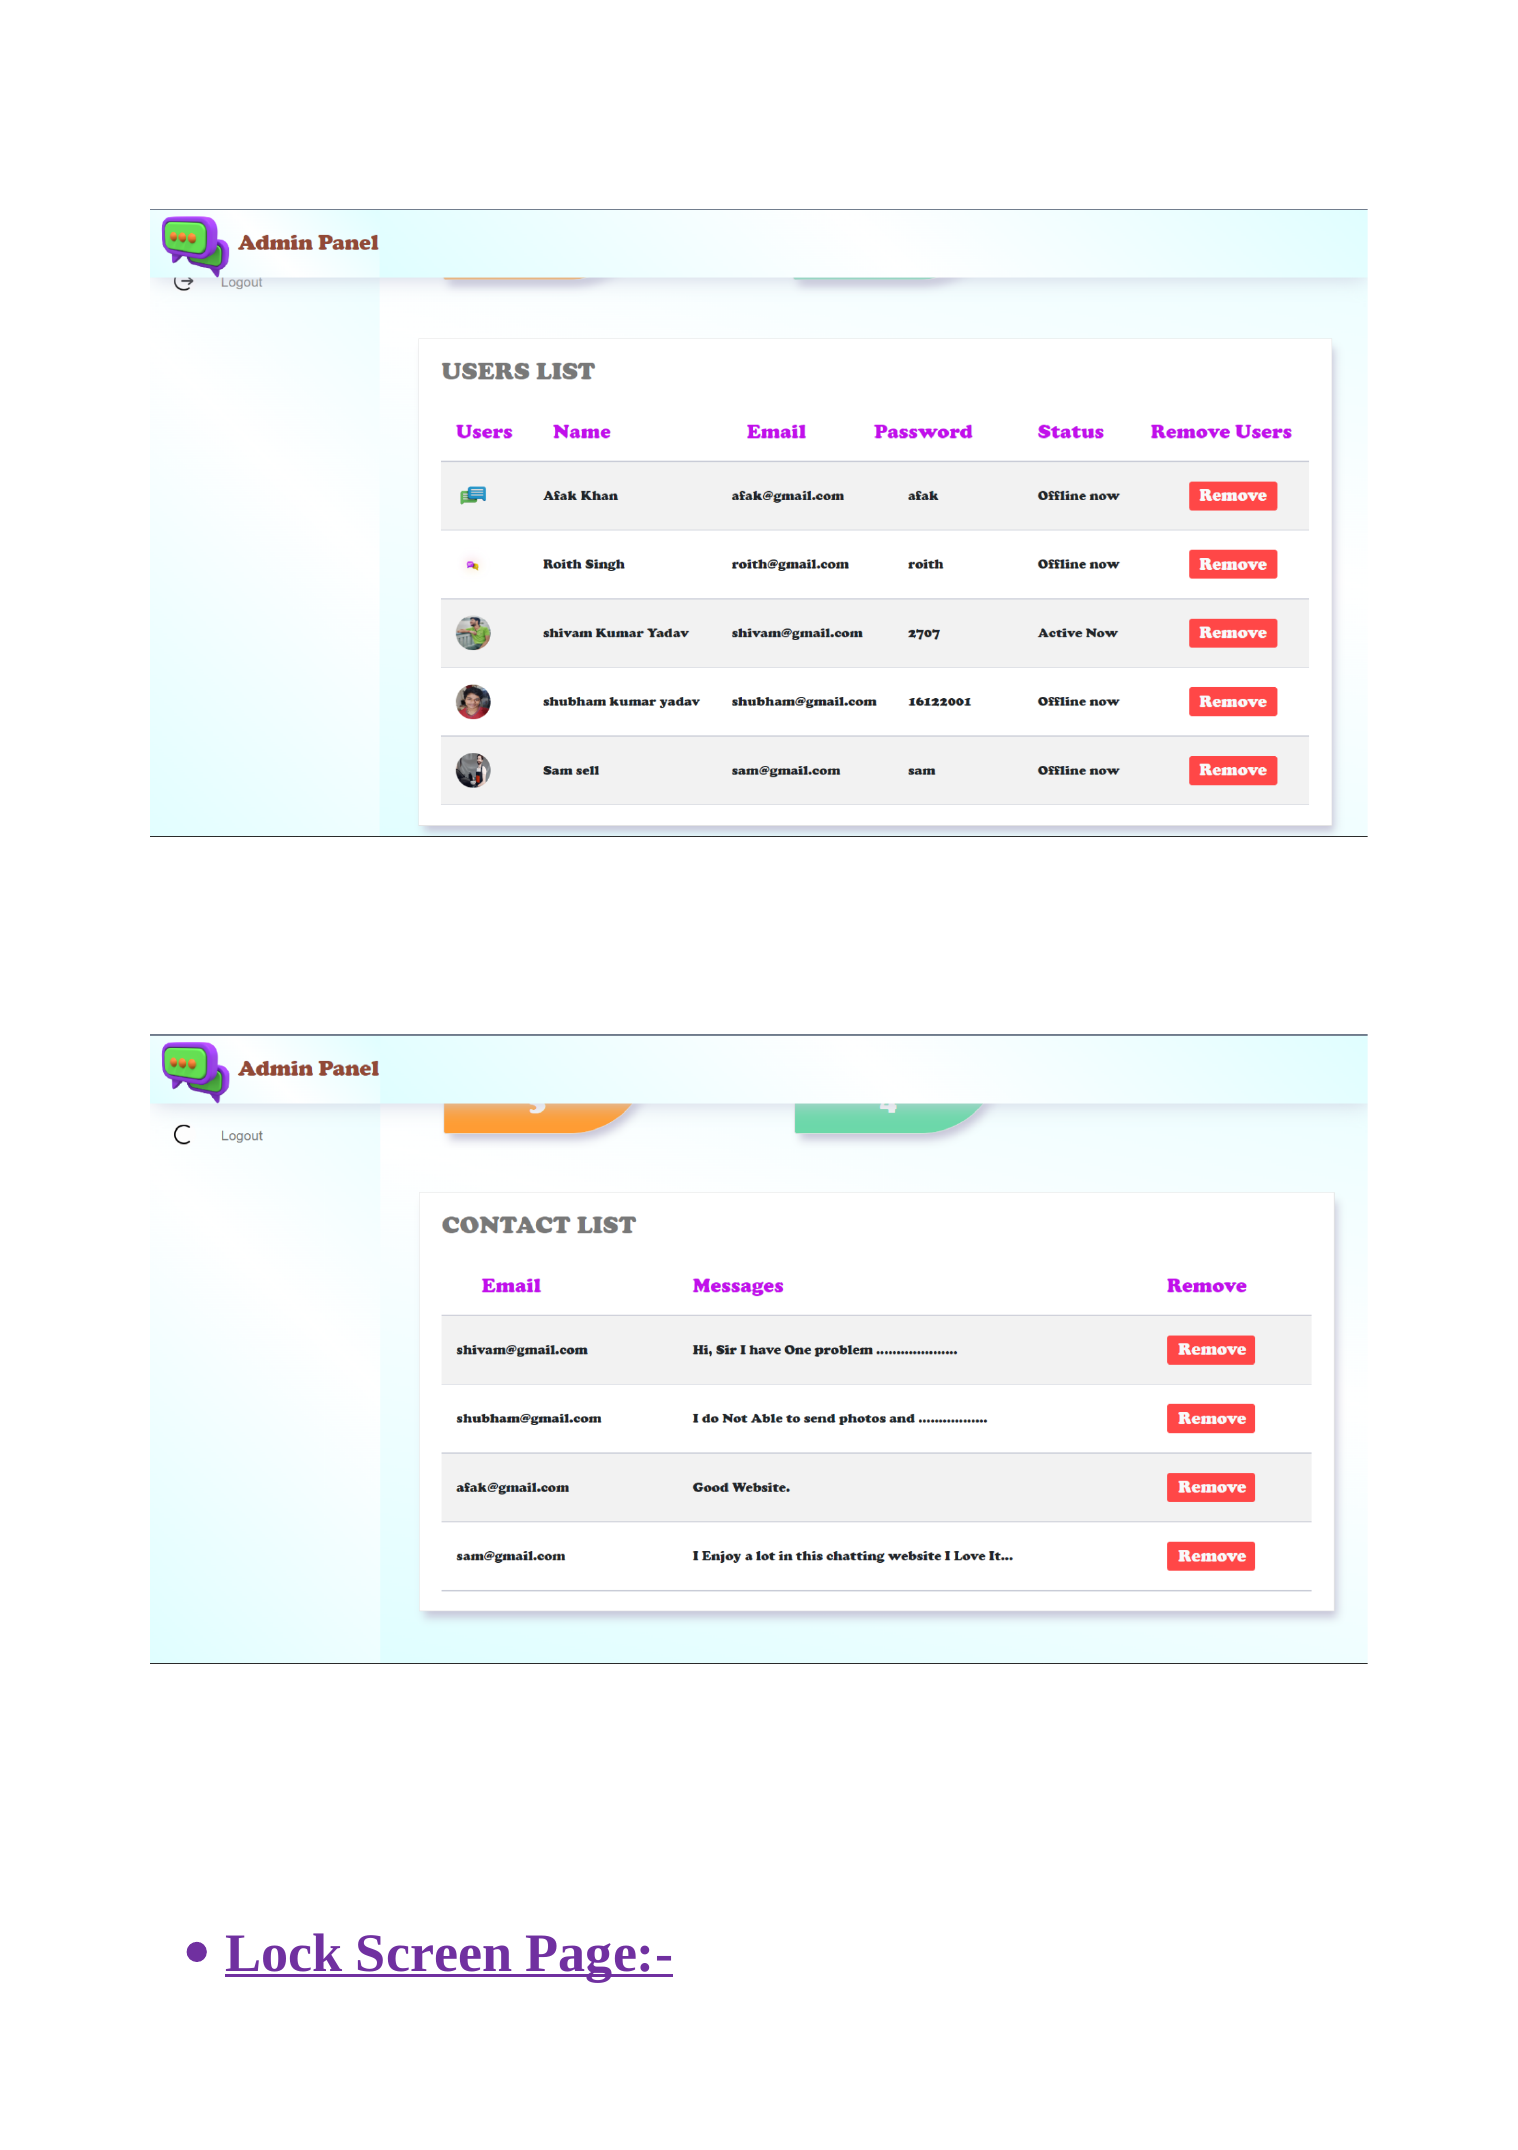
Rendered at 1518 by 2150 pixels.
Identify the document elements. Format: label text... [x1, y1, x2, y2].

list Lock Screen Page:- [187, 1920, 1368, 1983]
picture [150, 1034, 1368, 1664]
picture [150, 209, 1368, 837]
